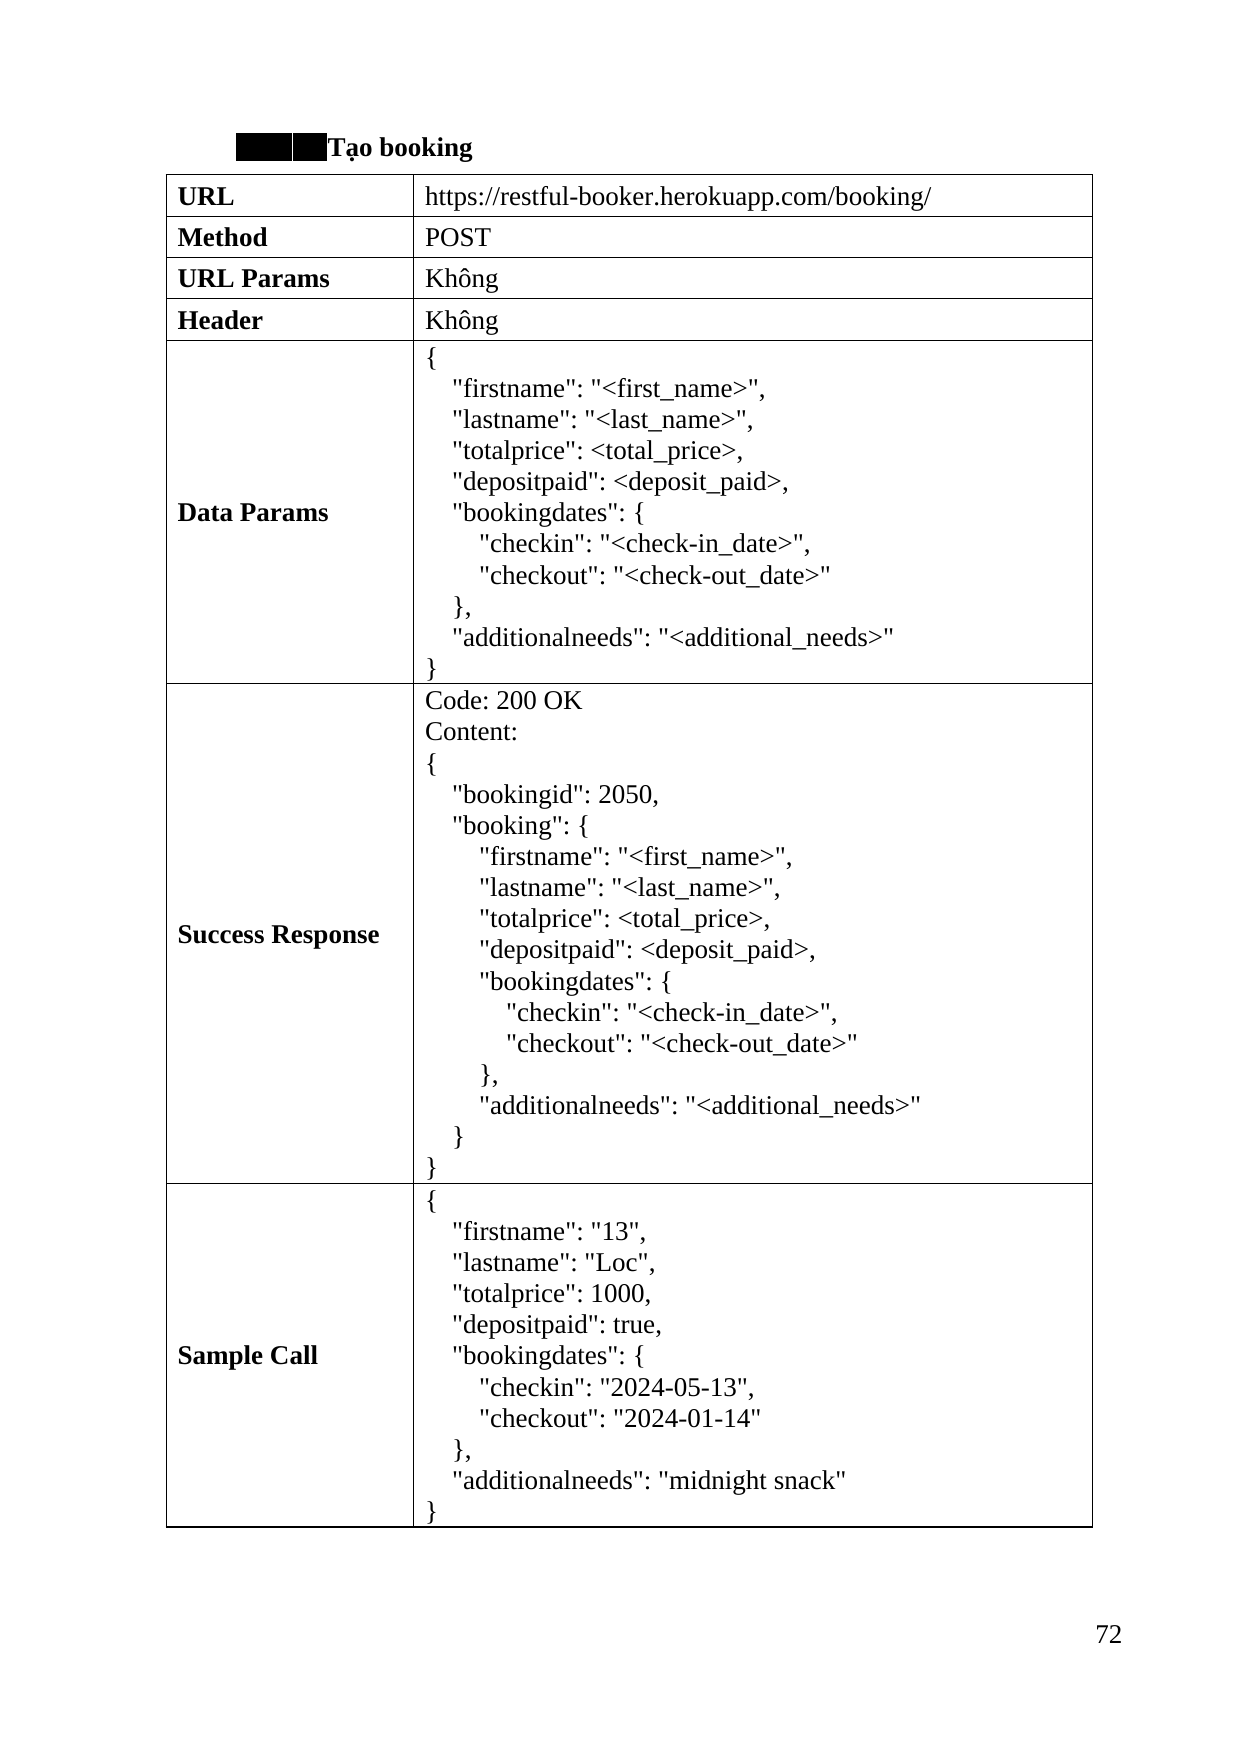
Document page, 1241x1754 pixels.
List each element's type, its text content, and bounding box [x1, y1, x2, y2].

table_cell Code: 200 OK Content: { "bookingid": 2050, "booking": { "firstname": "<first_name>", "lastname": "<last_name>", "totalprice": <total_price>, "depositpaid": <deposit_paid>, "bookingdates": { "checkin": "<check-in_date>", "checkout": "<check-out_date>" }, "additionalneeds": "<additional_needs>" } } [414, 684, 1092, 1183]
table_cell Data Params [167, 341, 413, 683]
subtitle Tạo booking [236, 131, 1122, 162]
table_cell Header [167, 299, 413, 340]
table_cell Method [167, 217, 413, 257]
table_cell Success Response [167, 684, 413, 1183]
table_cell { "firstname": "13", "lastname": "Loc", "totalprice": 1000, "depositpaid": true, "bookingdates": { "checkin": "2024-05-13", "checkout": "2024-01-14" }, "additionalneeds": "midnight snack" } [414, 1184, 1092, 1526]
table_cell POST [414, 217, 1092, 257]
table_header https://restful-booker.herokuapp.com/booking/ [414, 175, 1092, 216]
table_cell Không [414, 299, 1092, 340]
table_cell { "firstname": "<first_name>", "lastname": "<last_name>", "totalprice": <total_price>, "depositpaid": <deposit_paid>, "bookingdates": { "checkin": "<check-in_date>", "checkout": "<check-out_date>" }, "additionalneeds": "<additional_needs>" } [414, 341, 1092, 683]
table_header URL [167, 175, 413, 216]
table_cell Sample Call [167, 1184, 413, 1526]
table_cell URL Params [167, 258, 413, 298]
table_cell Không [414, 258, 1092, 298]
